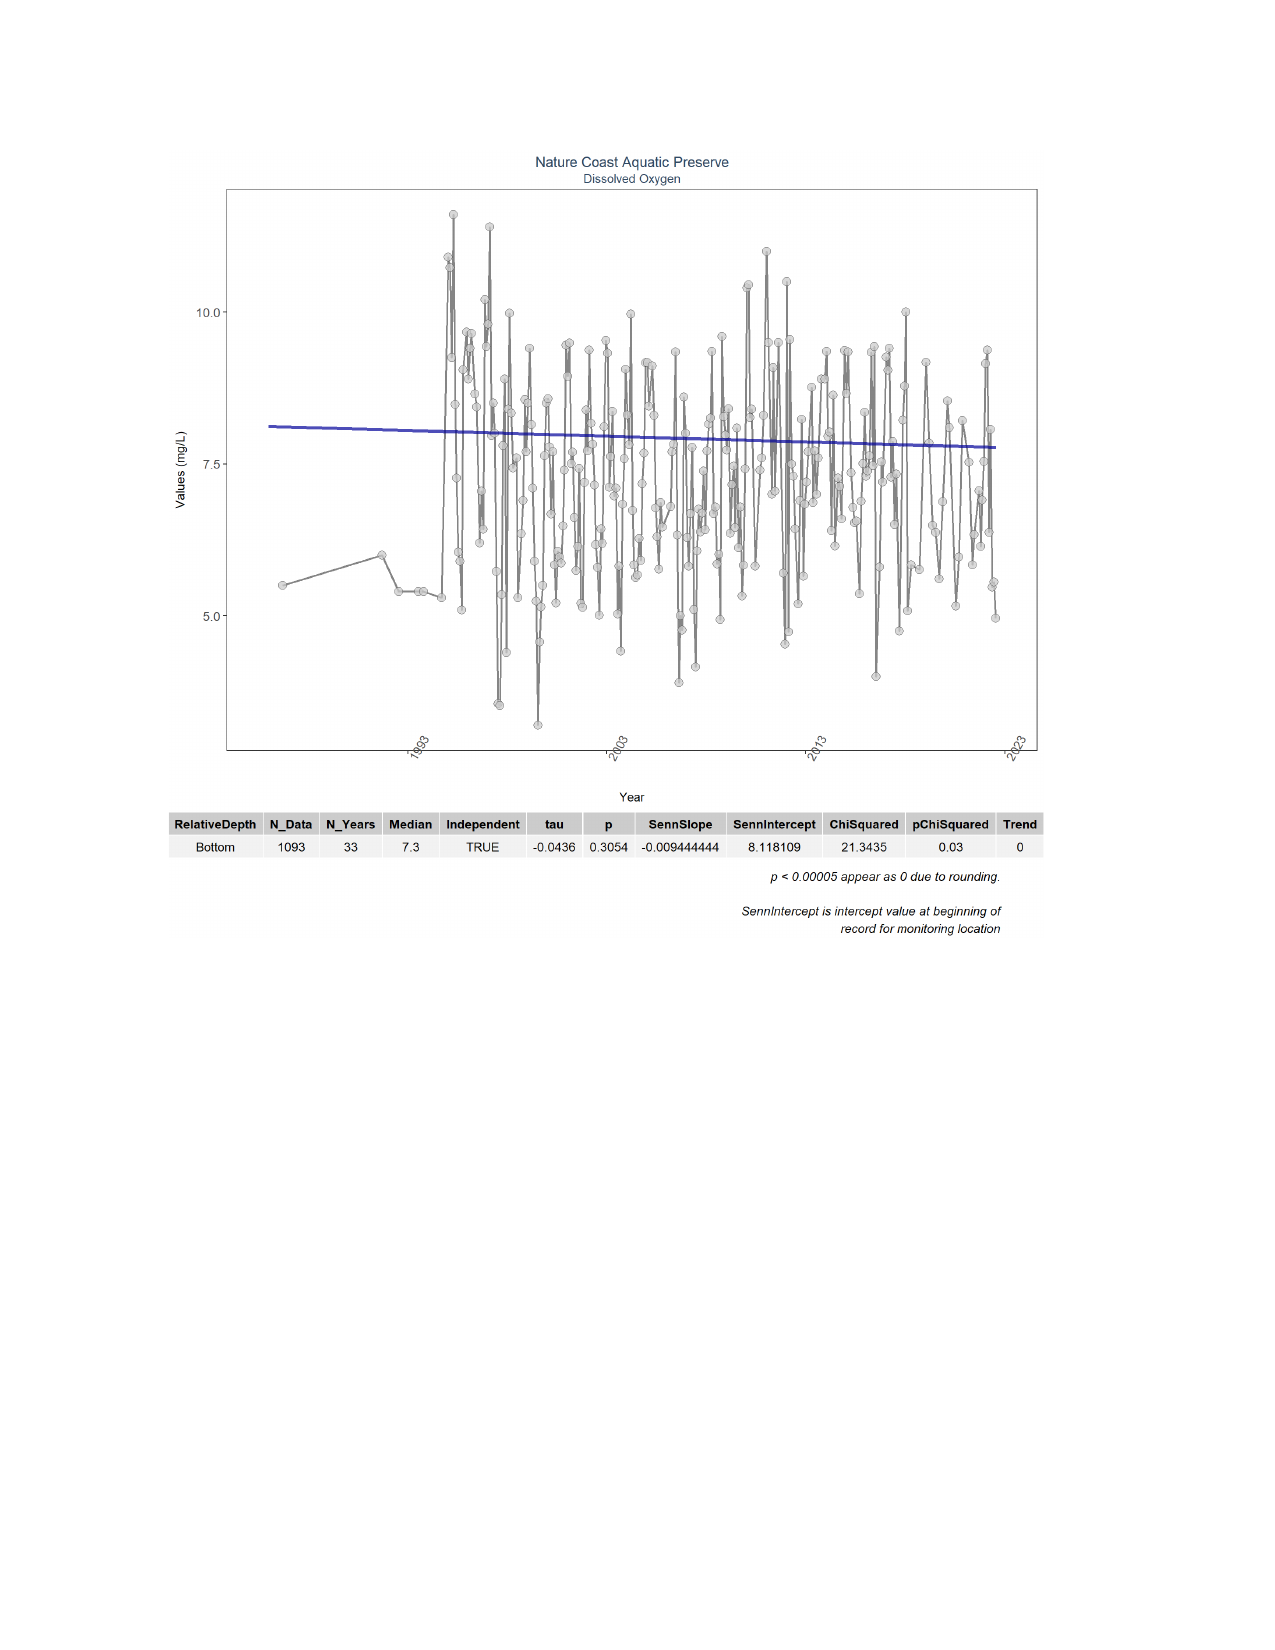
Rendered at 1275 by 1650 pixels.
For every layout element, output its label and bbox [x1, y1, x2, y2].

picture [168, 150, 1044, 938]
